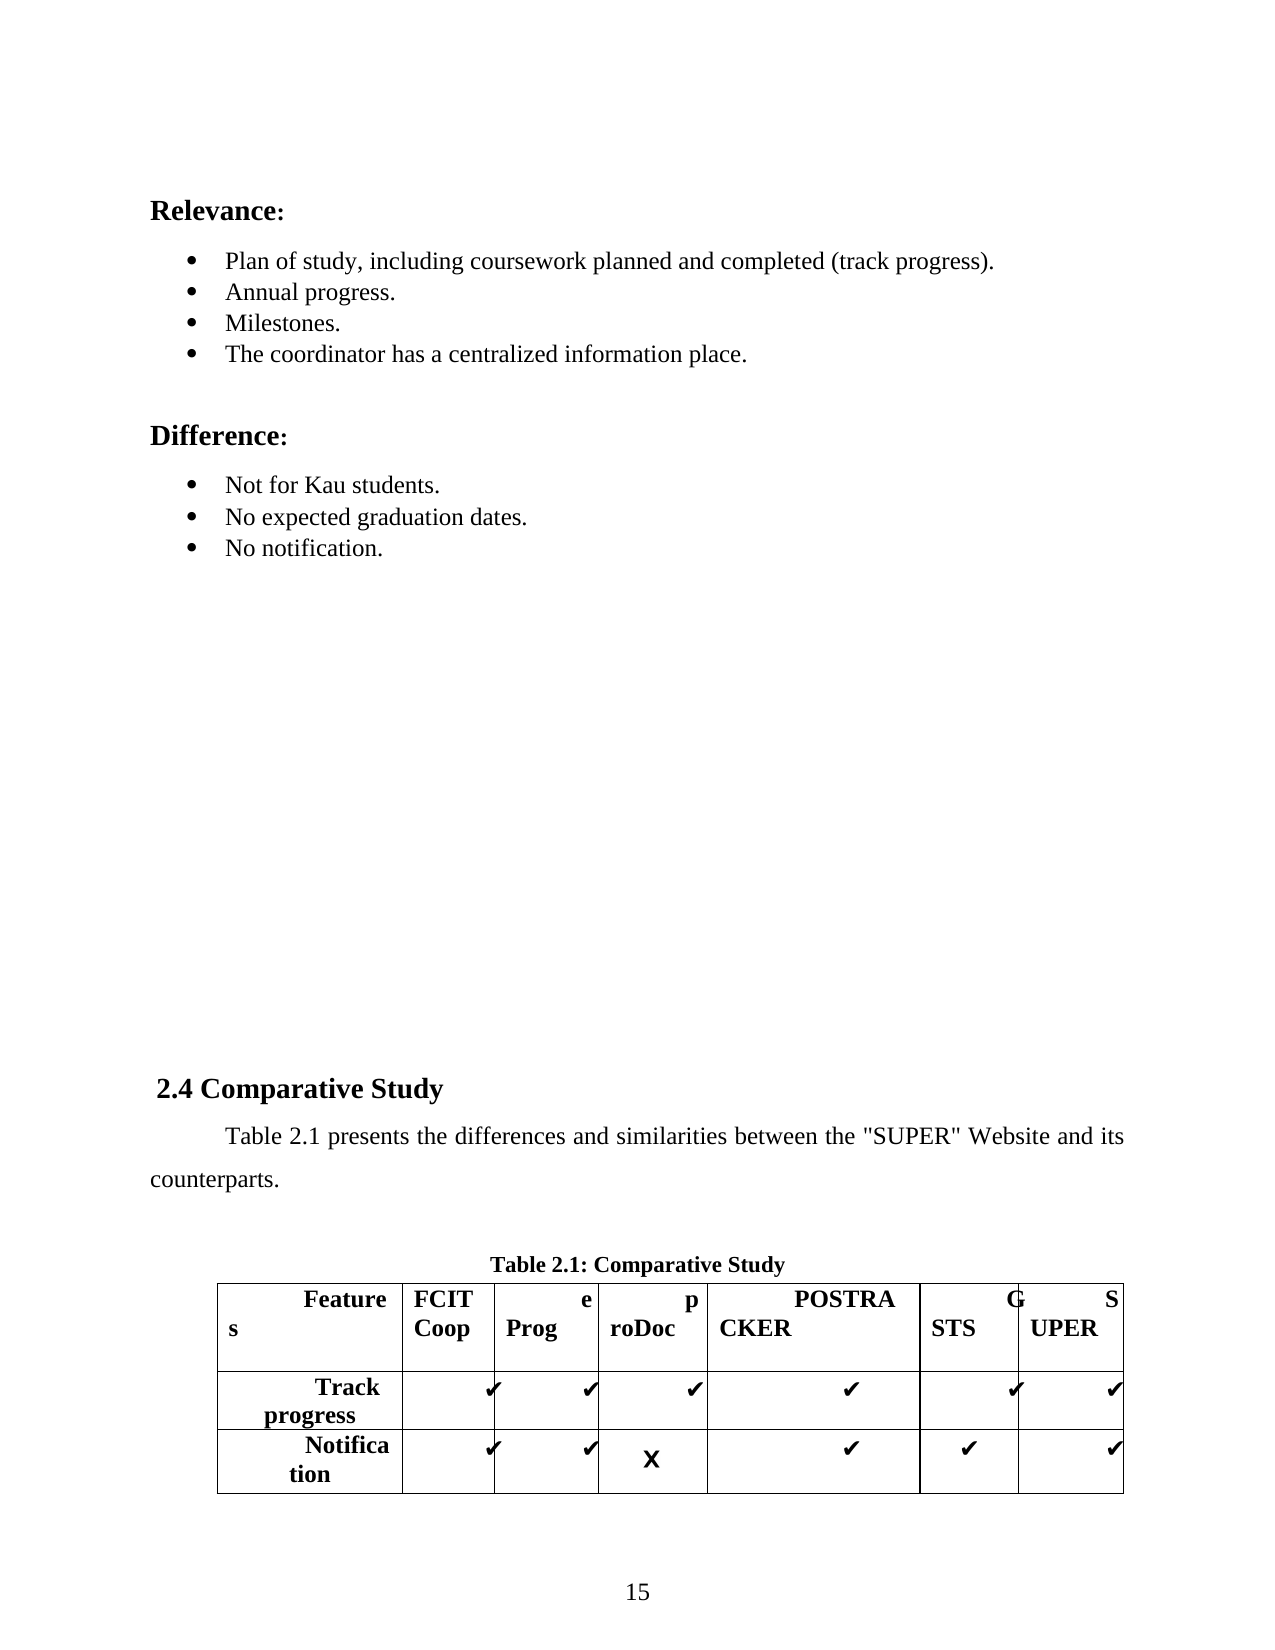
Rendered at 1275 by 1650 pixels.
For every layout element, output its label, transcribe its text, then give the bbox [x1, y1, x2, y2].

list Not for Kau students. [187, 471, 1125, 499]
table_cell ✔ [708, 1372, 919, 1429]
table_cell ✔ [495, 1430, 598, 1493]
text Table 2.1: Comparative Study [150, 1251, 1125, 1277]
list No expected graduation dates. [187, 502, 1125, 530]
table_cell ✔ [921, 1372, 1018, 1429]
text Difference: [150, 418, 1125, 451]
table_header SUPER [1019, 1284, 1123, 1371]
table_cell ✔ [495, 1372, 598, 1429]
table_cell ✔ [403, 1372, 494, 1429]
table_header proDoc [599, 1284, 707, 1371]
table_cell ✔ [708, 1430, 919, 1493]
table_cell ✔ [921, 1430, 1018, 1493]
list No notification. [187, 533, 1125, 561]
list Milestones. [187, 308, 1125, 337]
table_cell Track progress [218, 1372, 402, 1429]
list Plan of study, including coursework planned and completed (track progress). [187, 246, 1125, 275]
table_header GSTS [921, 1284, 1018, 1371]
table_cell [599, 1430, 707, 1493]
table_cell ✔ [1019, 1430, 1123, 1493]
table_cell ✔ [1019, 1372, 1123, 1429]
text Relevance: [150, 193, 1125, 227]
subtitle 2.4 Comparative Study [150, 1071, 1125, 1104]
table_cell Notification [218, 1430, 402, 1493]
table_cell ✔ [599, 1372, 707, 1429]
table_header POSTRACKER [708, 1284, 919, 1371]
text Table 2.1 presents the differences and similarities between the "SUPER" Website and its counterparts. [150, 1121, 1125, 1236]
list Annual progress. [187, 277, 1125, 306]
table_cell ✔ [403, 1430, 494, 1493]
table_header Features [218, 1284, 402, 1371]
table_header FCIT Coop [403, 1284, 494, 1371]
table_header eProg [495, 1284, 598, 1371]
list The coordinator has a centralized information place. [187, 339, 1125, 368]
picture [642, 1450, 662, 1468]
